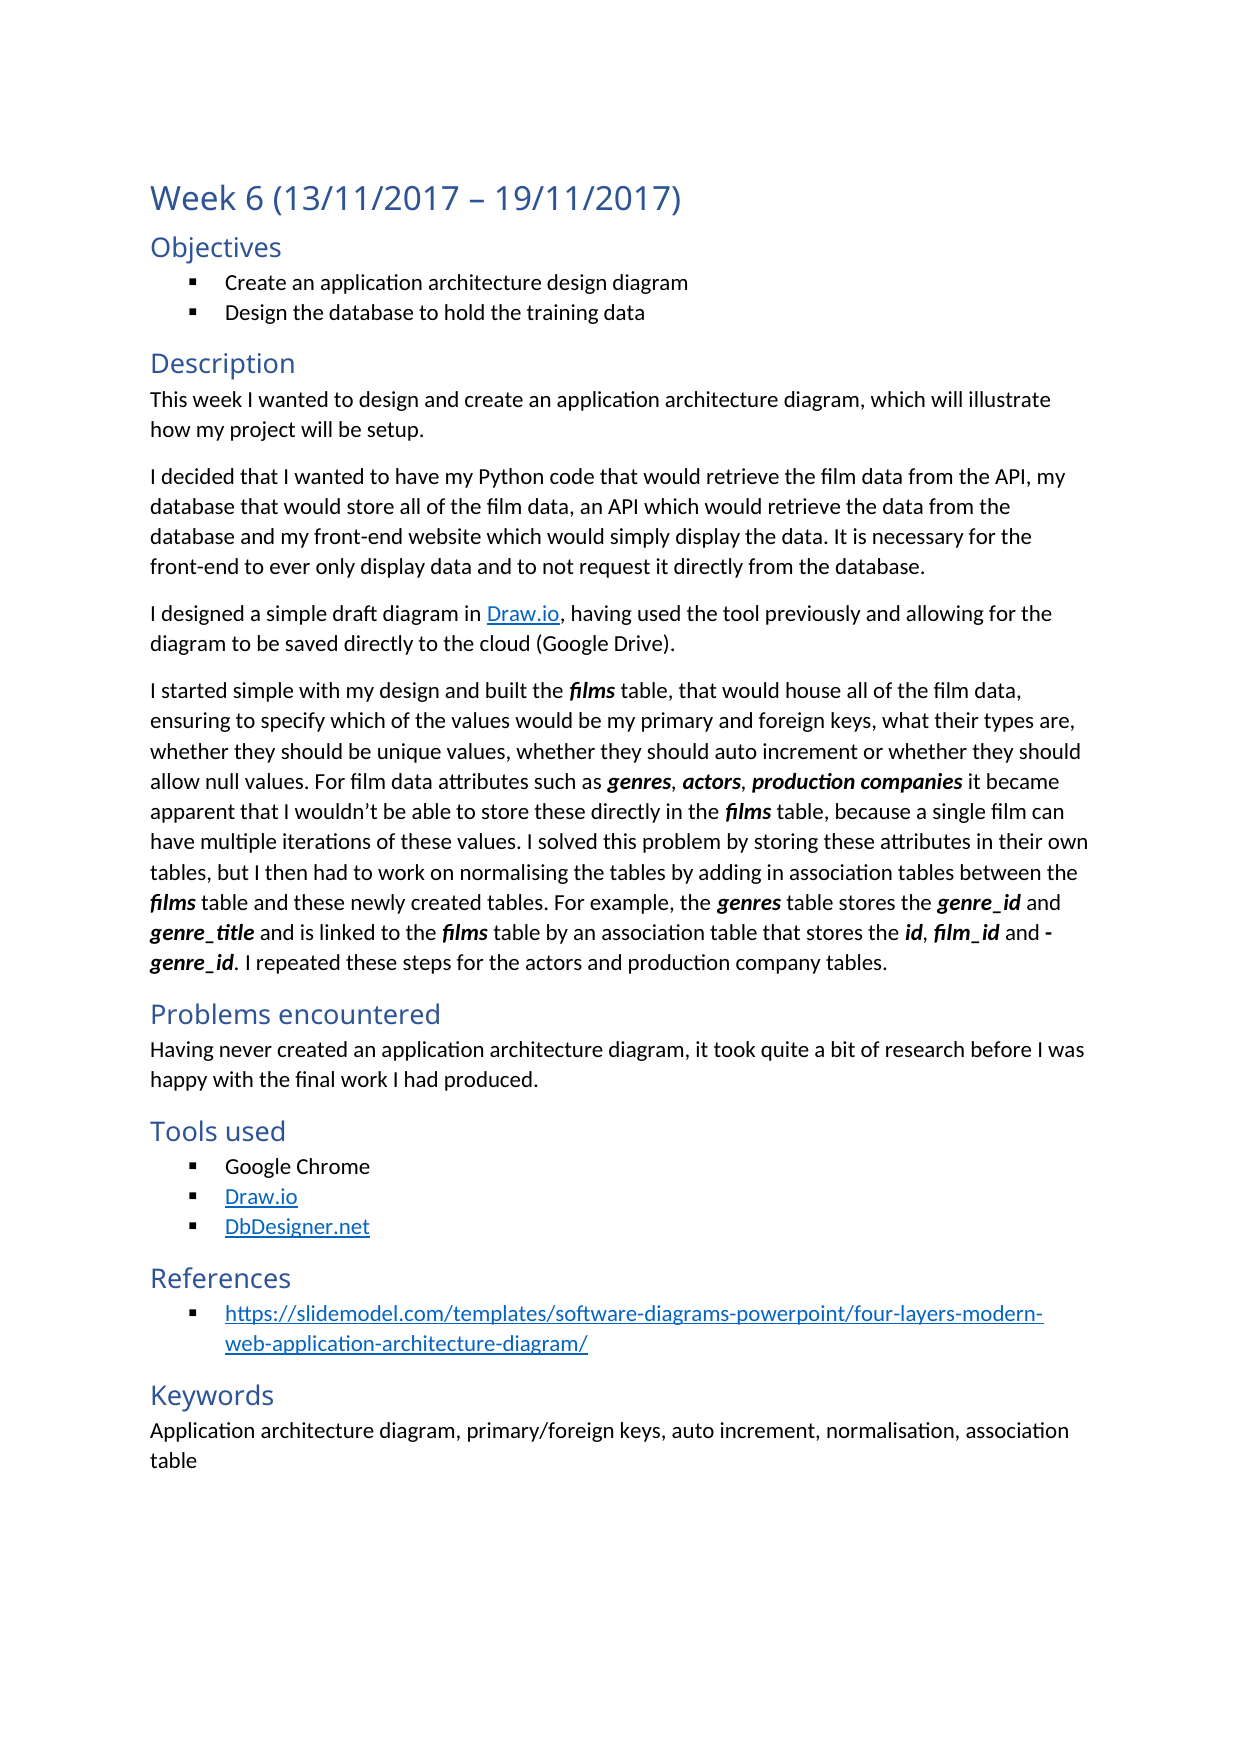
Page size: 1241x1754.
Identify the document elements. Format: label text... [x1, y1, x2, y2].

text Application architecture diagram, primary/foreign keys, auto increment, normalisation, association table [150, 1416, 1090, 1474]
subtitle Keywords [150, 1376, 1090, 1413]
list Create an application architecture design diagram [187, 268, 1090, 296]
text I decided that I wanted to have my Python code that would retrieve the film data from the API, my database that would store all of the film data, an API which would retrieve the data from the database and my front-end website which would simply display the data. It is necessary for the front-end to ever only display data and to not request it directly from the database. [150, 462, 1090, 581]
text Having never created an application architecture diagram, it took quite a bit of research before I was happy with the final work I had produced. [150, 1035, 1090, 1093]
list https://slidemodel.com/templates/software-diagrams-powerpoint/four-layers-modern-web-application-architecture-diagram/ [187, 1299, 1090, 1357]
subtitle Tools used [150, 1112, 1090, 1149]
text This week I wanted to design and create an application architecture diagram, which will illustrate how my project will be setup. [150, 385, 1090, 443]
list Draw.io [187, 1182, 1090, 1210]
list DbDesigner.net [187, 1212, 1090, 1240]
text I designed a simple draft diagram in Draw.io, having used the tool previously and allowing for the diagram to be saved directly to the cloud (Google Drive). [150, 599, 1090, 658]
text I started simple with my design and built the films table, that would house all of the film data, ensuring to specify which of the values would be my primary and foreign keys, what their types are, whether they should be unique values, whether they should auto increment or whether they should allow null values. For film data attributes such as genres, actors, production companies it became apparent that I wouldn’t be able to store these directly in the films table, because a single film can have multiple iterations of these values. I solved this problem by storing these attributes in their own tables, but I then had to work on normalising the tables by adding in association tables between the films table and these newly created tables. For example, the genres table stores the genre_id and genre_title and is linked to the films table by an association table that stores the id, film_id and genre_id. I repeated these steps for the actors and production company tables. [150, 676, 1090, 976]
subtitle Week 6 (13/11/2017 – 19/11/2017) [150, 175, 1090, 220]
subtitle Problems encountered [150, 995, 1090, 1032]
subtitle References [150, 1259, 1090, 1296]
list Design the database to hold the training data [187, 298, 1090, 326]
subtitle Objectives [150, 228, 1090, 265]
subtitle Description [150, 345, 1090, 382]
list Google Chrome [187, 1152, 1090, 1180]
